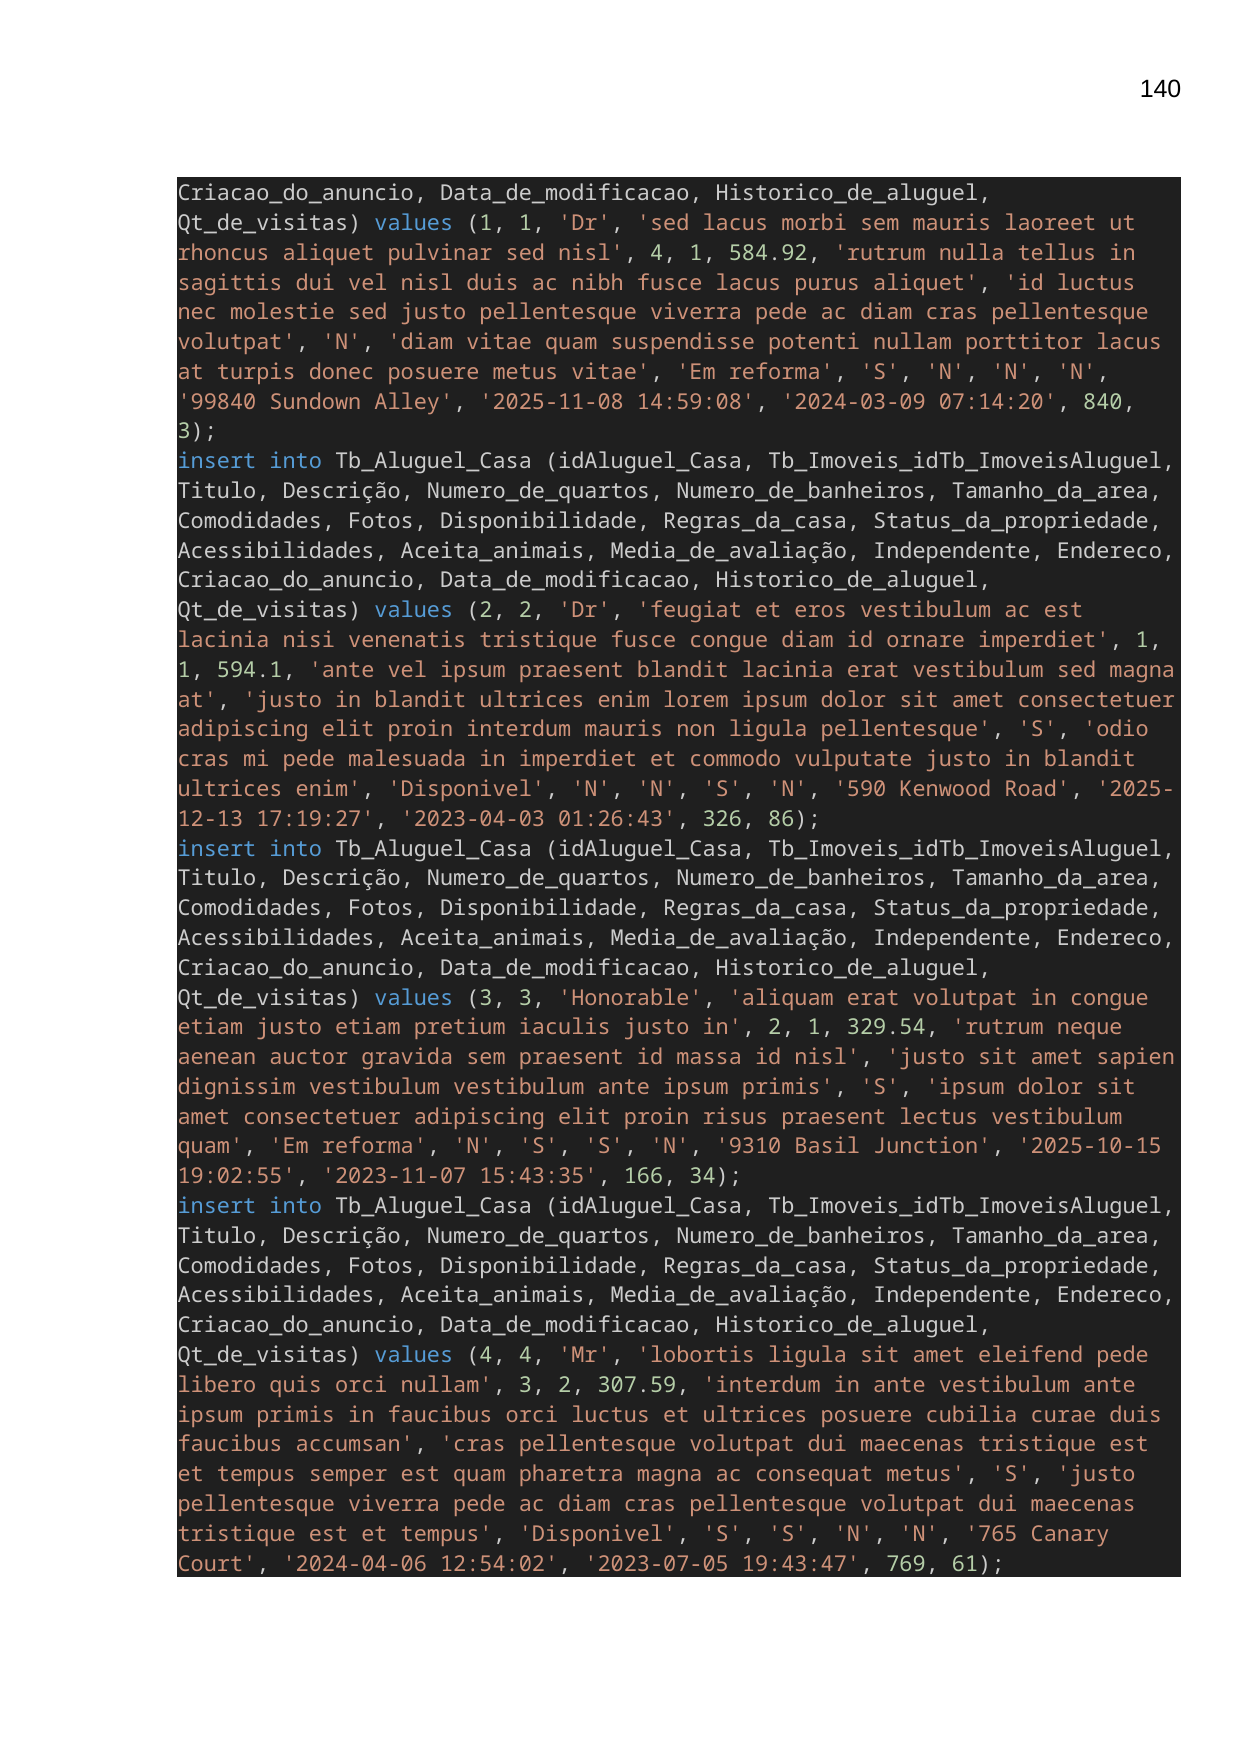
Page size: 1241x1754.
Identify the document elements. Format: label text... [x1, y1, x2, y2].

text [177, 177, 1181, 445]
text insert into Tb_Aluguel_Casa (idAluguel_Casa, Tb_Imoveis_idTb_ImoveisAluguel, Titulo, Descrição, Numero_de_quartos, Numero_de_banheiros, Tamanho_da_area, Comodidades, Fotos, Disponibilidade, Regras_da_casa, Status_da_propriedade, Acessibilidades, Aceita_animais, Media_de_avaliação, Independente, Endereco, Criacao_do_anuncio, Data_de_modificacao, Historico_de_aluguel, Qt_de_visitas) values (4, 4, 'Mr', 'lobortis ligula sit amet eleifend pede libero quis orci nullam', 3, 2, 307.59, 'interdum in ante vestibulum ante ipsum primis in faucibus orci luctus et ultrices posuere cubilia curae duis faucibus accumsan', 'cras pellentesque volutpat dui maecenas tristique est et tempus semper est quam pharetra magna ac consequat metus', 'S', 'justo pellentesque viverra pede ac diam cras pellentesque volutpat dui maecenas tristique est et tempus', 'Disponivel', 'S', 'S', 'N', 'N', '765 Canary Court', '2024-04-06 12:54:02', '2023-07-05 19:43:47', 769, 61); [177, 1190, 1181, 1577]
text insert into Tb_Aluguel_Casa (idAluguel_Casa, Tb_Imoveis_idTb_ImoveisAluguel, Titulo, Descrição, Numero_de_quartos, Numero_de_banheiros, Tamanho_da_area, Comodidades, Fotos, Disponibilidade, Regras_da_casa, Status_da_propriedade, Acessibilidades, Aceita_animais, Media_de_avaliação, Independente, Endereco, Criacao_do_anuncio, Data_de_modificacao, Historico_de_aluguel, Qt_de_visitas) values (3, 3, 'Honorable', 'aliquam erat volutpat in congue etiam justo etiam pretium iaculis justo in', 2, 1, 329.54, 'rutrum neque aenean auctor gravida sem praesent id massa id nisl', 'justo sit amet sapien dignissim vestibulum vestibulum ante ipsum primis', 'S', 'ipsum dolor sit amet consectetuer adipiscing elit proin risus praesent lectus vestibulum quam', 'Em reforma', 'N', 'S', 'S', 'N', '9310 Basil Junction', '2025-10-15 19:02:55', '2023-11-07 15:43:35', 166, 34); [177, 833, 1181, 1190]
text insert into Tb_Aluguel_Casa (idAluguel_Casa, Tb_Imoveis_idTb_ImoveisAluguel, Titulo, Descrição, Numero_de_quartos, Numero_de_banheiros, Tamanho_da_area, Comodidades, Fotos, Disponibilidade, Regras_da_casa, Status_da_propriedade, Acessibilidades, Aceita_animais, Media_de_avaliação, Independente, Endereco, Criacao_do_anuncio, Data_de_modificacao, Historico_de_aluguel, Qt_de_visitas) values (2, 2, 'Dr', 'feugiat et eros vestibulum ac est lacinia nisi venenatis tristique fusce congue diam id ornare imperdiet', 1, 1, 594.1, 'ante vel ipsum praesent blandit lacinia erat vestibulum sed magna at', 'justo in blandit ultrices enim lorem ipsum dolor sit amet consectetuer adipiscing elit proin interdum mauris non ligula pellentesque', 'S', 'odio cras mi pede malesuada in imperdiet et commodo vulputate justo in blandit ultrices enim', 'Disponivel', 'N', 'N', 'S', 'N', '590 Kenwood Road', '2025-12-13 17:19:27', '2023-04-03 01:26:43', 326, 86); [177, 445, 1181, 833]
